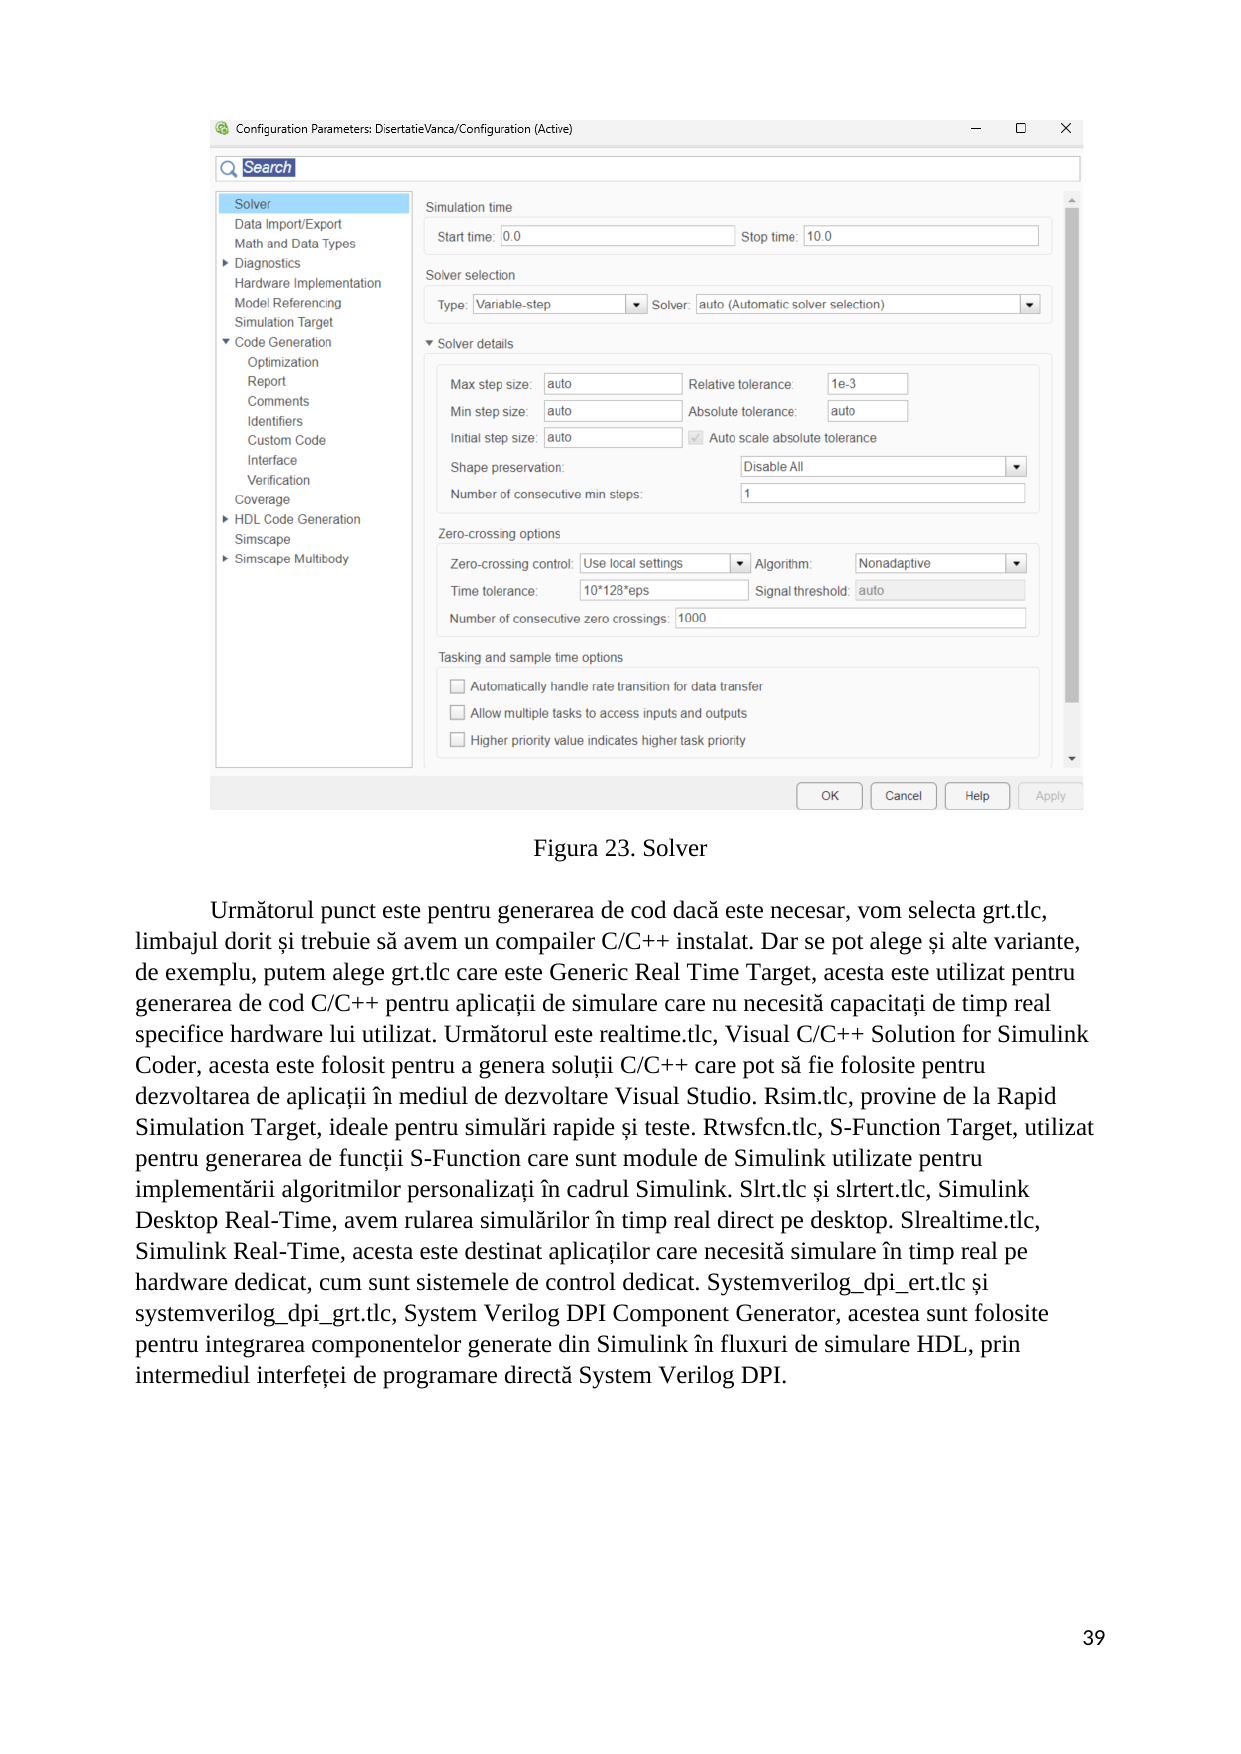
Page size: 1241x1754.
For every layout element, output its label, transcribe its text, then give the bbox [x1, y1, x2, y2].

text Figura 23. Solver [135, 833, 1105, 861]
text Următorul punct este pentru generarea de cod dacă este necesar, vom selecta grt.tlc, limbajul dorit și trebuie să avem un compailer C/C++ instalat. Dar se pot alege și alte variante, de exemplu, putem alege grt.tlc care este Generic Real Time Target, acesta este utilizat pentru generarea de cod C/C++ pentru aplicații de simulare care nu necesită capacitați de timp real specifice hardware lui utilizat. Următorul este realtime.tlc, Visual C/C++ Solution for Simulink Coder, acesta este folosit pentru a genera soluții C/C++ care pot să fie folosite pentru dezvoltarea de aplicații în mediul de dezvoltare Visual Studio. Rsim.tlc, provine de la Rapid Simulation Target, ideale pentru simulări rapide și teste. Rtwsfcn.tlc, S-Function Target, utilizat pentru generarea de funcții S-Function care sunt module de Simulink utilizate pentru implementării algoritmilor personalizați în cadrul Simulink. Slrt.tlc și slrtert.tlc, Simulink Desktop Real-Time, avem rularea simulărilor în timp real direct pe desktop. Slrealtime.tlc, Simulink Real-Time, acesta este destinat aplicaților care necesită simulare în timp real pe hardware dedicat, cum sunt sistemele de control dedicat. Systemverilog_dpi_ert.tlc și systemverilog_dpi_grt.tlc, System Verilog DPI Component Generator, acestea sunt folosite pentru integrarea componentelor generate din Simulink în fluxuri de simulare HDL, prin intermediul interfeței de programare directă System Verilog DPI. [135, 895, 1105, 1389]
picture [210, 120, 1084, 810]
